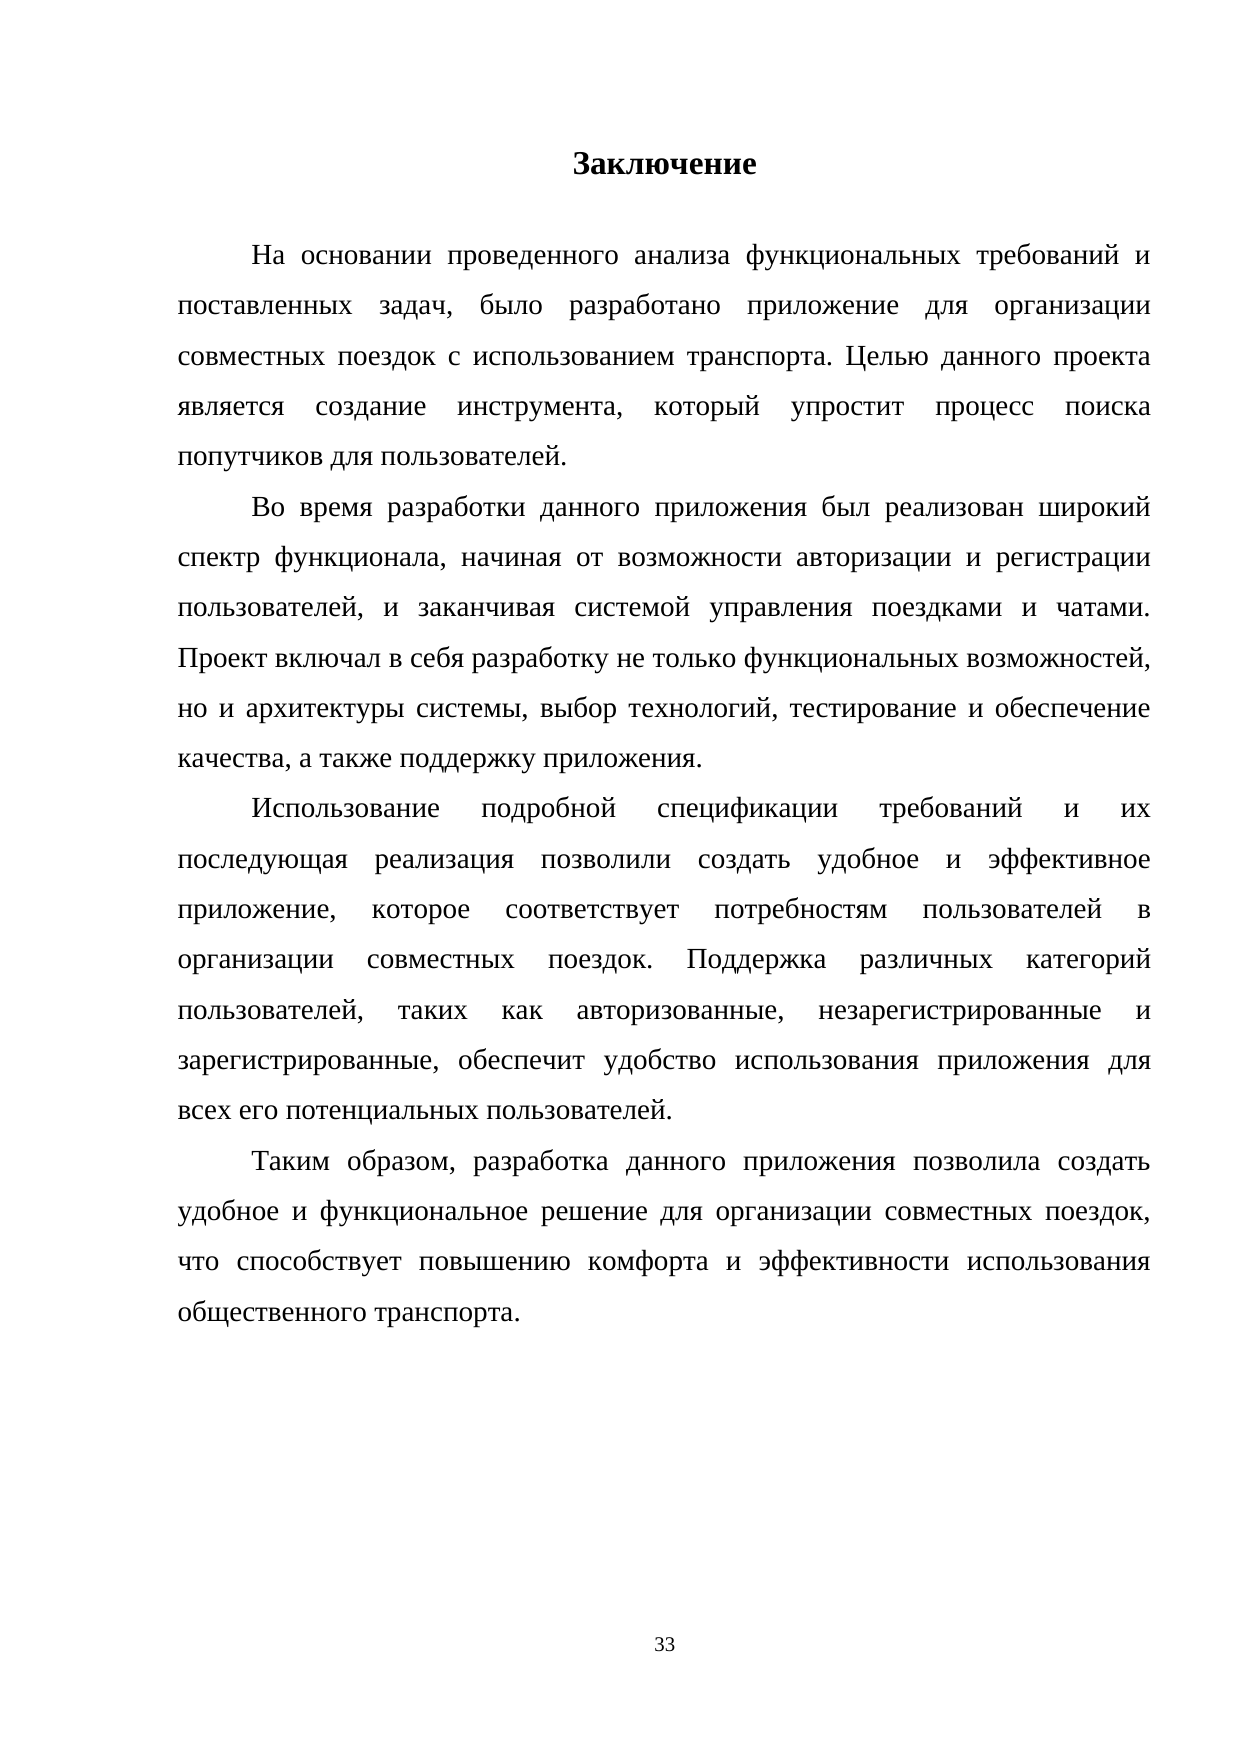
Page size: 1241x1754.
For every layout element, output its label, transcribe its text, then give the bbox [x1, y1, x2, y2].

text На основании проведенного анализа функциональных требований и поставленных задач, было разработано приложение для организации совместных поездок с использованием транспорта. Целью данного проекта является создание инструмента, который упростит процесс поиска попутчиков для пользователей. [177, 237, 1152, 472]
text Заключение [177, 143, 1152, 181]
text Использование подробной спецификации требований и их последующая реализация позволили создать удобное и эффективное приложение, которое соответствует потребностям пользователей в организации совместных поездок. Поддержка различных категорий пользователей, таких как авторизованные, незарегистрированные и зарегистрированные, обеспечит удобство использования приложения для всех его потенциальных пользователей. [177, 791, 1152, 1126]
text Во время разработки данного приложения был реализован широкий спектр функционала, начиная от возможности авторизации и регистрации пользователей, и заканчивая системой управления поездками и чатами. Проект включал в себя разработку не только функциональных возможностей, но и архитектуры системы, выбор технологий, тестирование и обеспечение качества, а также поддержку приложения. [177, 489, 1152, 774]
text Таким образом, разработка данного приложения позволила создать удобное и функциональное решение для организации совместных поездок, что способствует повышению комфорта и эффективности использования общественного транспорта. [177, 1143, 1152, 1327]
